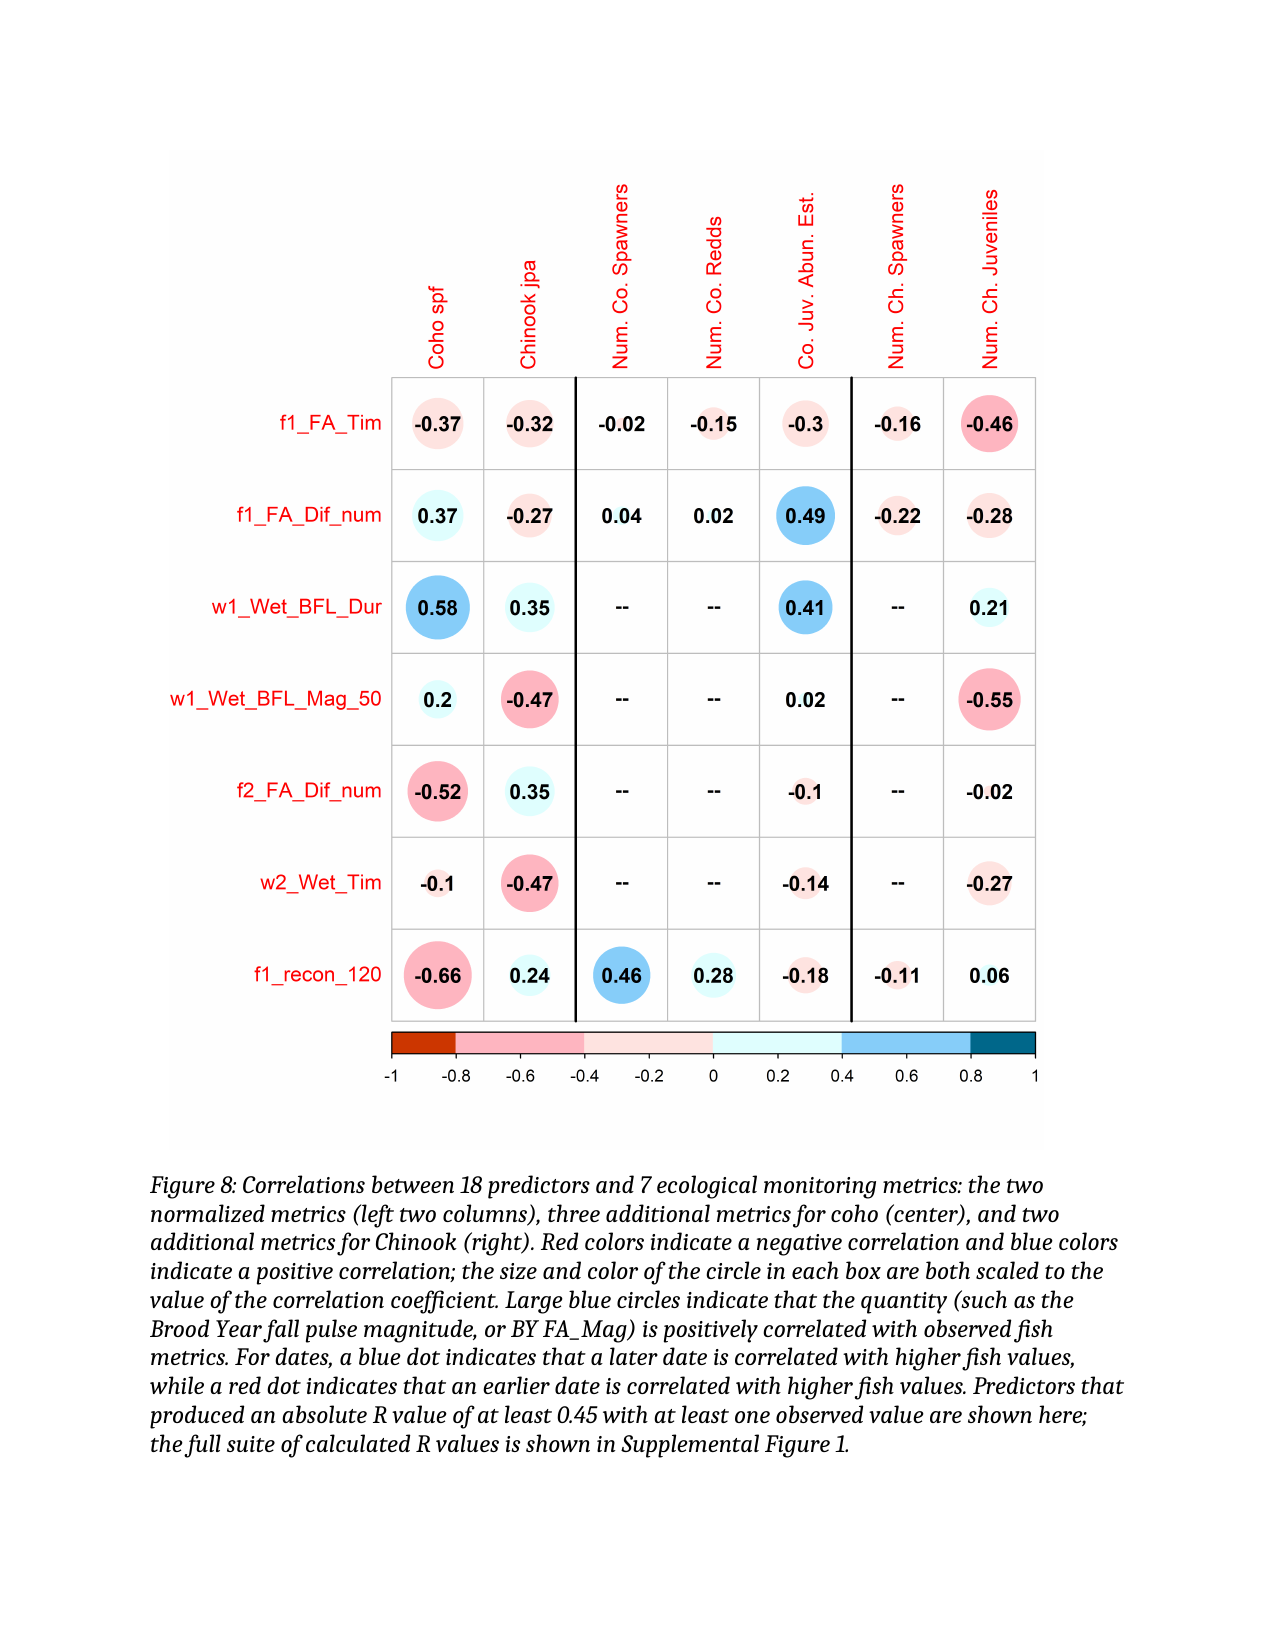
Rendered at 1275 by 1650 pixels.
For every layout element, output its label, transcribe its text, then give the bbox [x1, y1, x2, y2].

picture [168, 150, 1044, 1150]
text Figure 8: Correlations between 18 predictors and 7 ecological monitoring metrics: the two normalized metrics (left two columns), three additional metrics for coho (center), and two additional metrics for Chinook (right). Red colors indicate a negative correlation and blue colors indicate a positive correlation; the size and color of the circle in each box are both scaled to the value of the correlation coefficient. Large blue circles indicate that the quantity (such as the Brood Year fall pulse magnitude, or BY FA_Mag) is positively correlated with observed fish metrics. For dates, a blue dot indicates that a later date is correlated with higher fish values, while a red dot indicates that an earlier date is correlated with higher fish values. Predictors that produced an absolute R value of at least 0.45 with at least one observed value are shown here; the full suite of calculated R values is shown in Supplemental Figure 1. [150, 1171, 1125, 1458]
